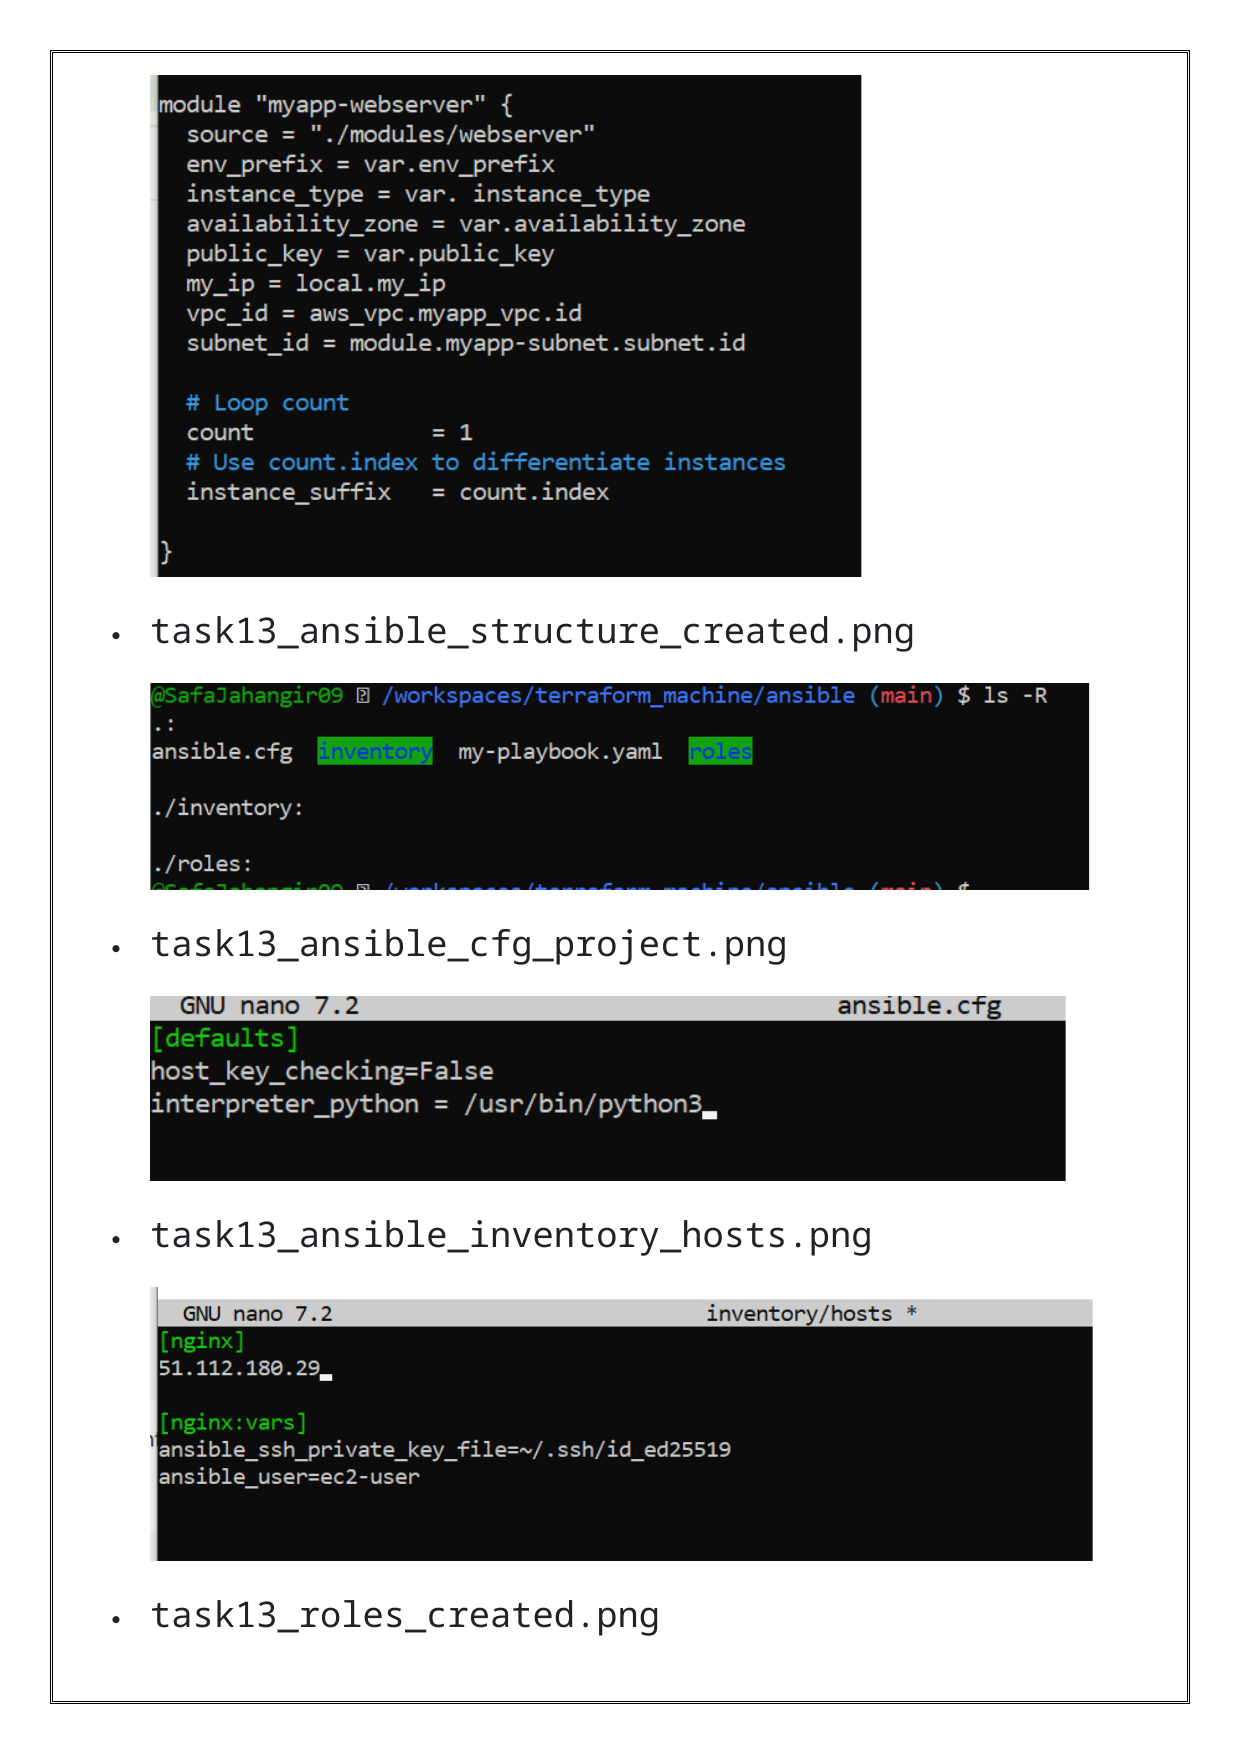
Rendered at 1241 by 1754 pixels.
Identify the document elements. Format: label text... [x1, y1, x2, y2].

list task13_ansible_structure_created.png [112, 606, 1165, 654]
picture [150, 996, 1066, 1181]
picture [150, 1287, 1093, 1561]
list task13_ansible_cfg_project.png [112, 919, 1165, 967]
list task13_roles_created.png [112, 1590, 1165, 1638]
picture [150, 683, 1090, 890]
list task13_ansible_inventory_hosts.png [112, 1210, 1165, 1258]
picture [150, 75, 862, 577]
